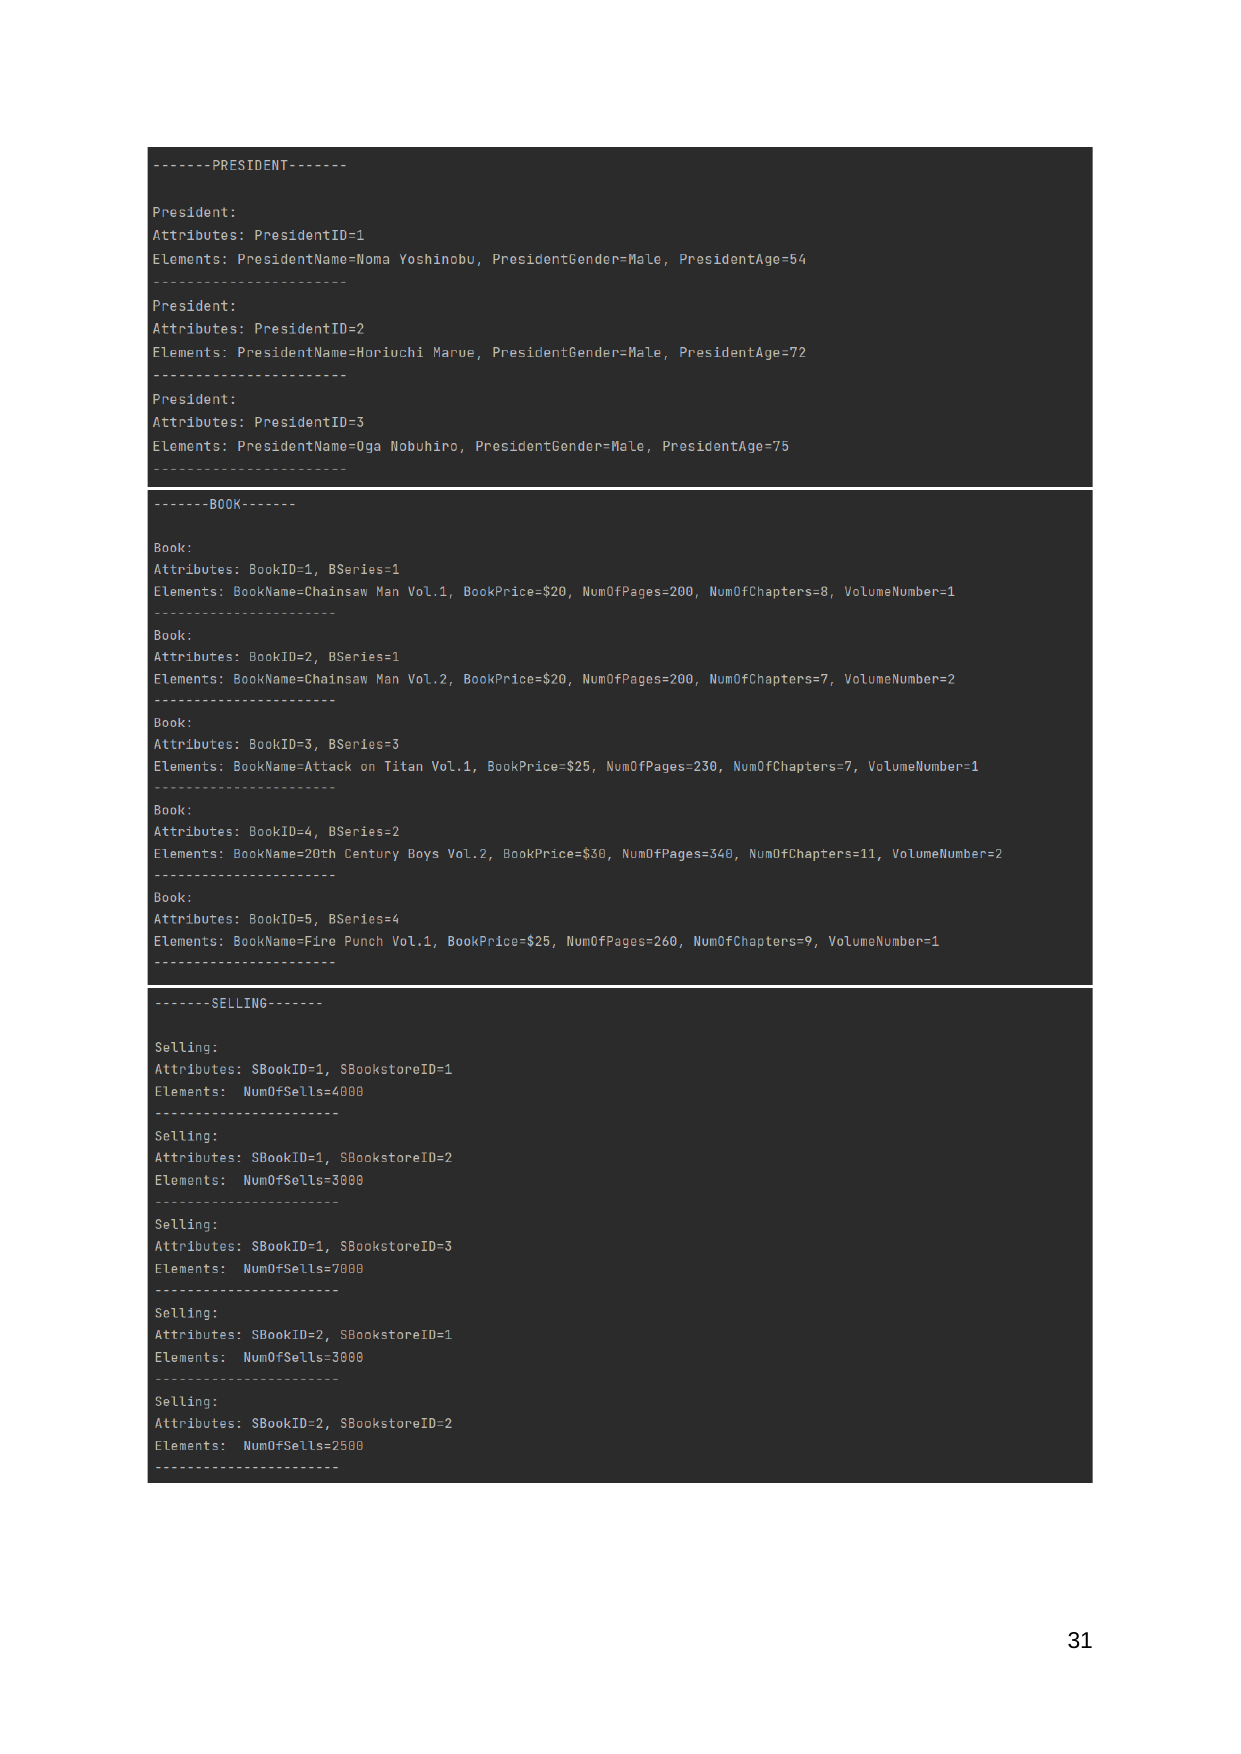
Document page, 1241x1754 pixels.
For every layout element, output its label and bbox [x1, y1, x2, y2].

picture [147, 490, 1093, 985]
picture [147, 988, 1093, 1483]
picture [147, 147, 1093, 487]
